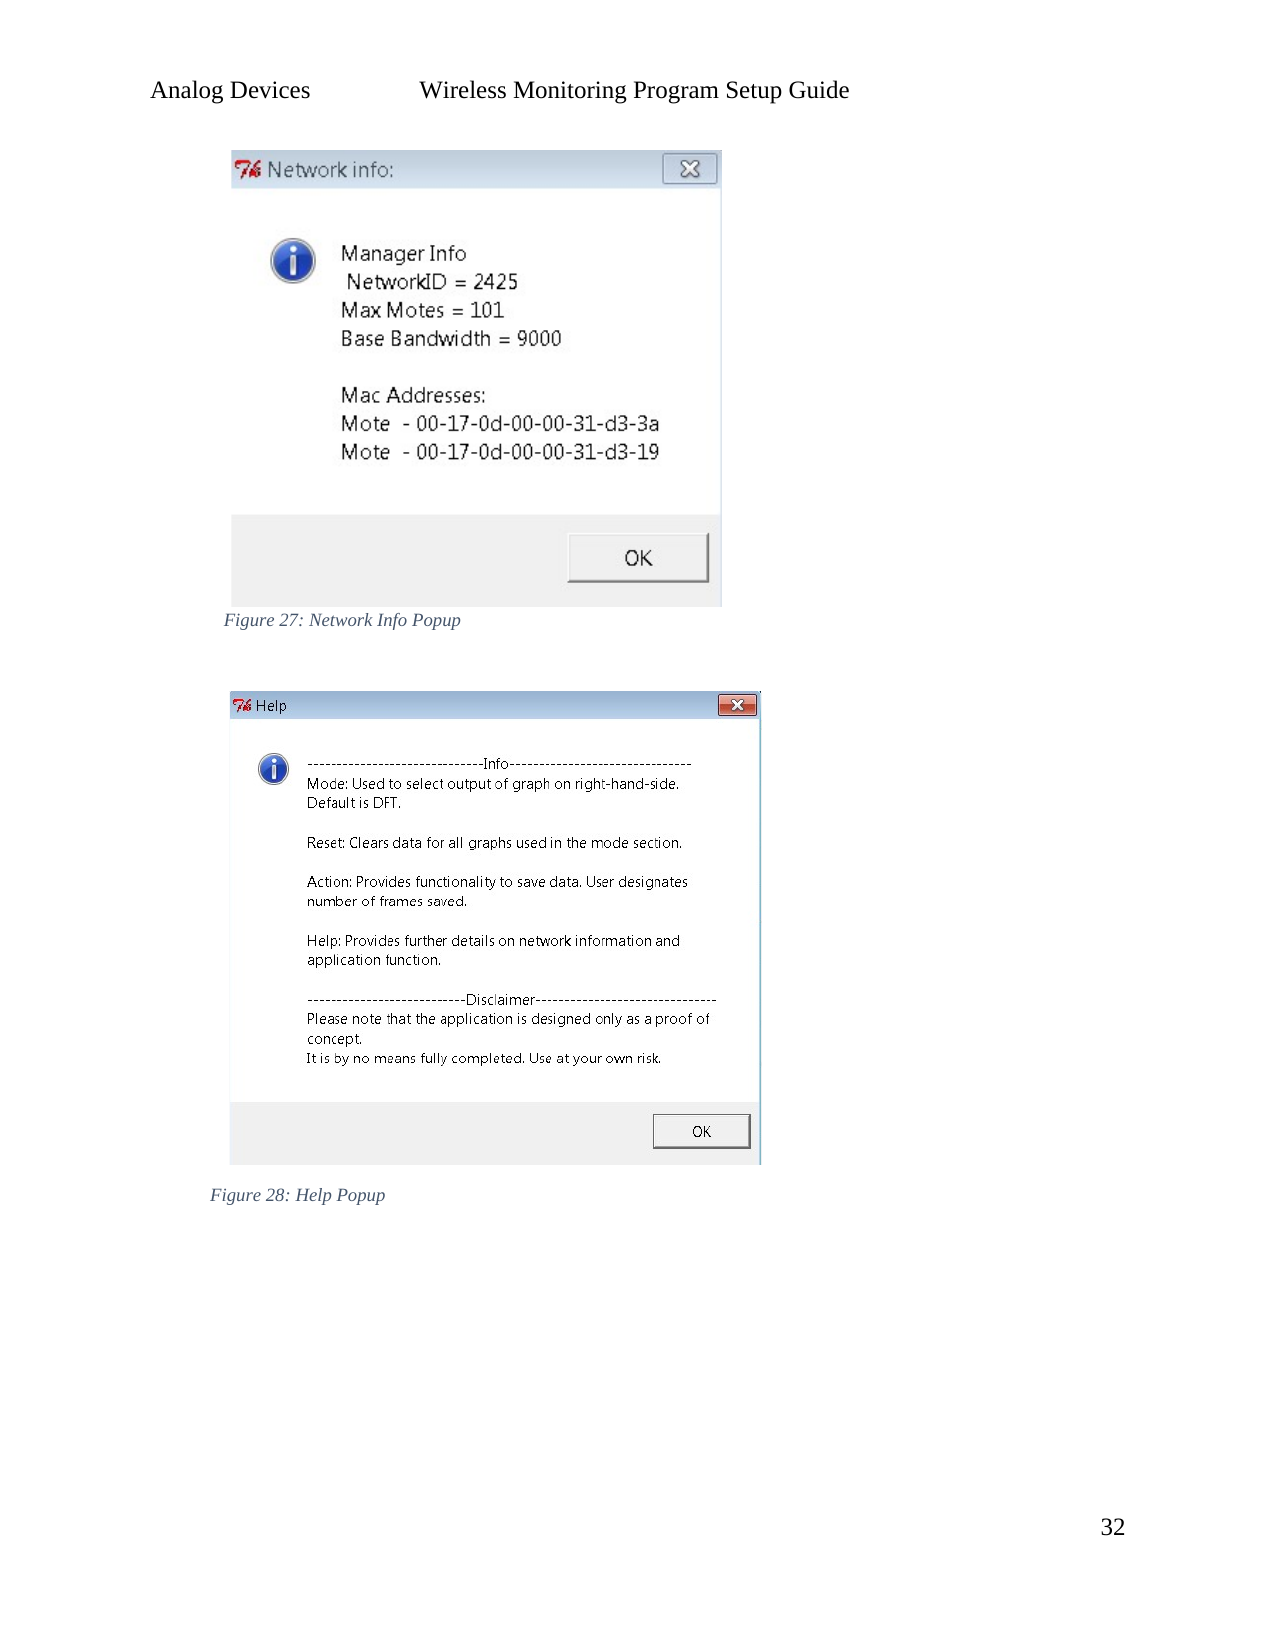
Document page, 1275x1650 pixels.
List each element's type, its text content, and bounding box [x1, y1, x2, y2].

picture [231, 150, 722, 607]
text Figure 28: Help Popup [210, 1184, 1206, 1206]
picture [229, 691, 762, 1165]
text Figure 27: Network Info Popup [223, 609, 1206, 631]
